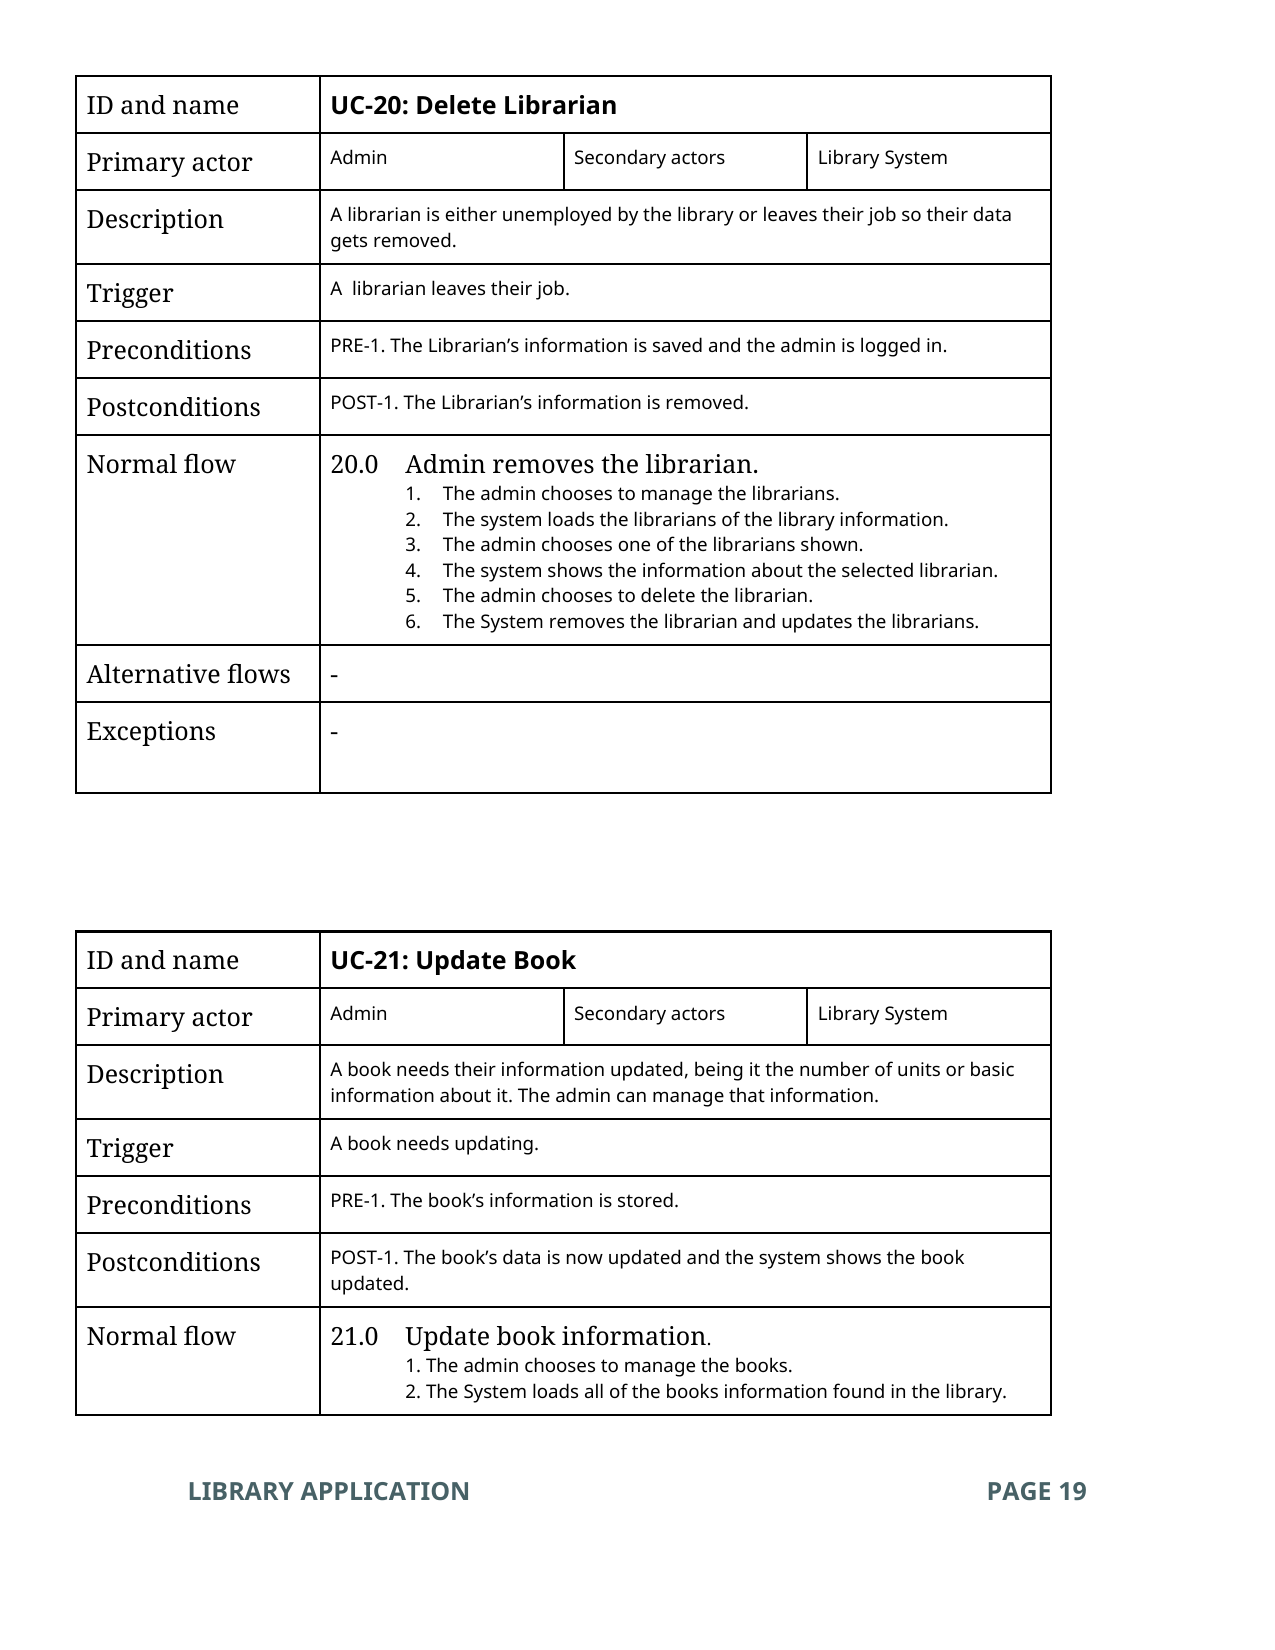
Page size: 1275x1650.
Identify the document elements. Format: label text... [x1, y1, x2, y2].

table_cell Exceptions [77, 703, 319, 792]
table_cell Primary actor [77, 134, 319, 189]
table_header UC-21: Update Book [321, 933, 1050, 987]
table_cell Admin removes the librarian. The admin chooses to manage the librarians. The system loads the librarians of the library information. The admin chooses one of the librarians shown. The system shows the information about the selected librarian. The admin chooses to delete the librarian. The System removes the librarian and updates the librarians. [321, 436, 1050, 644]
table_cell Normal flow [77, 1308, 319, 1414]
table_cell - [321, 703, 1050, 792]
table_cell Postconditions [77, 379, 319, 434]
table_cell Library System [808, 989, 1050, 1044]
table_cell A librarian leaves their job. [321, 265, 1050, 320]
table_cell Primary actor [77, 989, 319, 1044]
table_cell Description [77, 191, 319, 263]
table_cell Admin [321, 134, 563, 189]
table_cell PRE-1. The book’s information is stored. [321, 1177, 1050, 1232]
table_header ID and name [77, 77, 319, 132]
table_cell Trigger [77, 1120, 319, 1175]
table_cell Alternative flows [77, 646, 319, 701]
table_cell Secondary actors [565, 989, 806, 1044]
table_header UC-20: Delete Librarian [321, 77, 1050, 132]
table_cell - [321, 646, 1050, 701]
table_cell Description [77, 1046, 319, 1118]
table_cell A librarian is either unemployed by the library or leaves their job so their data gets removed. [321, 191, 1050, 263]
table_header ID and name [77, 933, 319, 987]
table_cell Normal flow [77, 436, 319, 644]
table_cell Secondary actors [565, 134, 806, 189]
table_cell Postconditions [77, 1234, 319, 1306]
table_cell Trigger [77, 265, 319, 320]
table_cell Preconditions [77, 1177, 319, 1232]
table_cell A book needs their information updated, being it the number of units or basic information about it. The admin can manage that information. [321, 1046, 1050, 1118]
table_cell Preconditions [77, 322, 319, 377]
table_cell A book needs updating. [321, 1120, 1050, 1175]
table_cell POST-1. The book’s data is now updated and the system shows the book updated. [321, 1234, 1050, 1306]
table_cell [321, 1308, 1050, 1414]
table_cell Admin [321, 989, 563, 1044]
table_cell POST-1. The Librarian’s information is removed. [321, 379, 1050, 434]
table_cell Library System [808, 134, 1050, 189]
table_cell PRE-1. The Librarian’s information is saved and the admin is logged in. [321, 322, 1050, 377]
